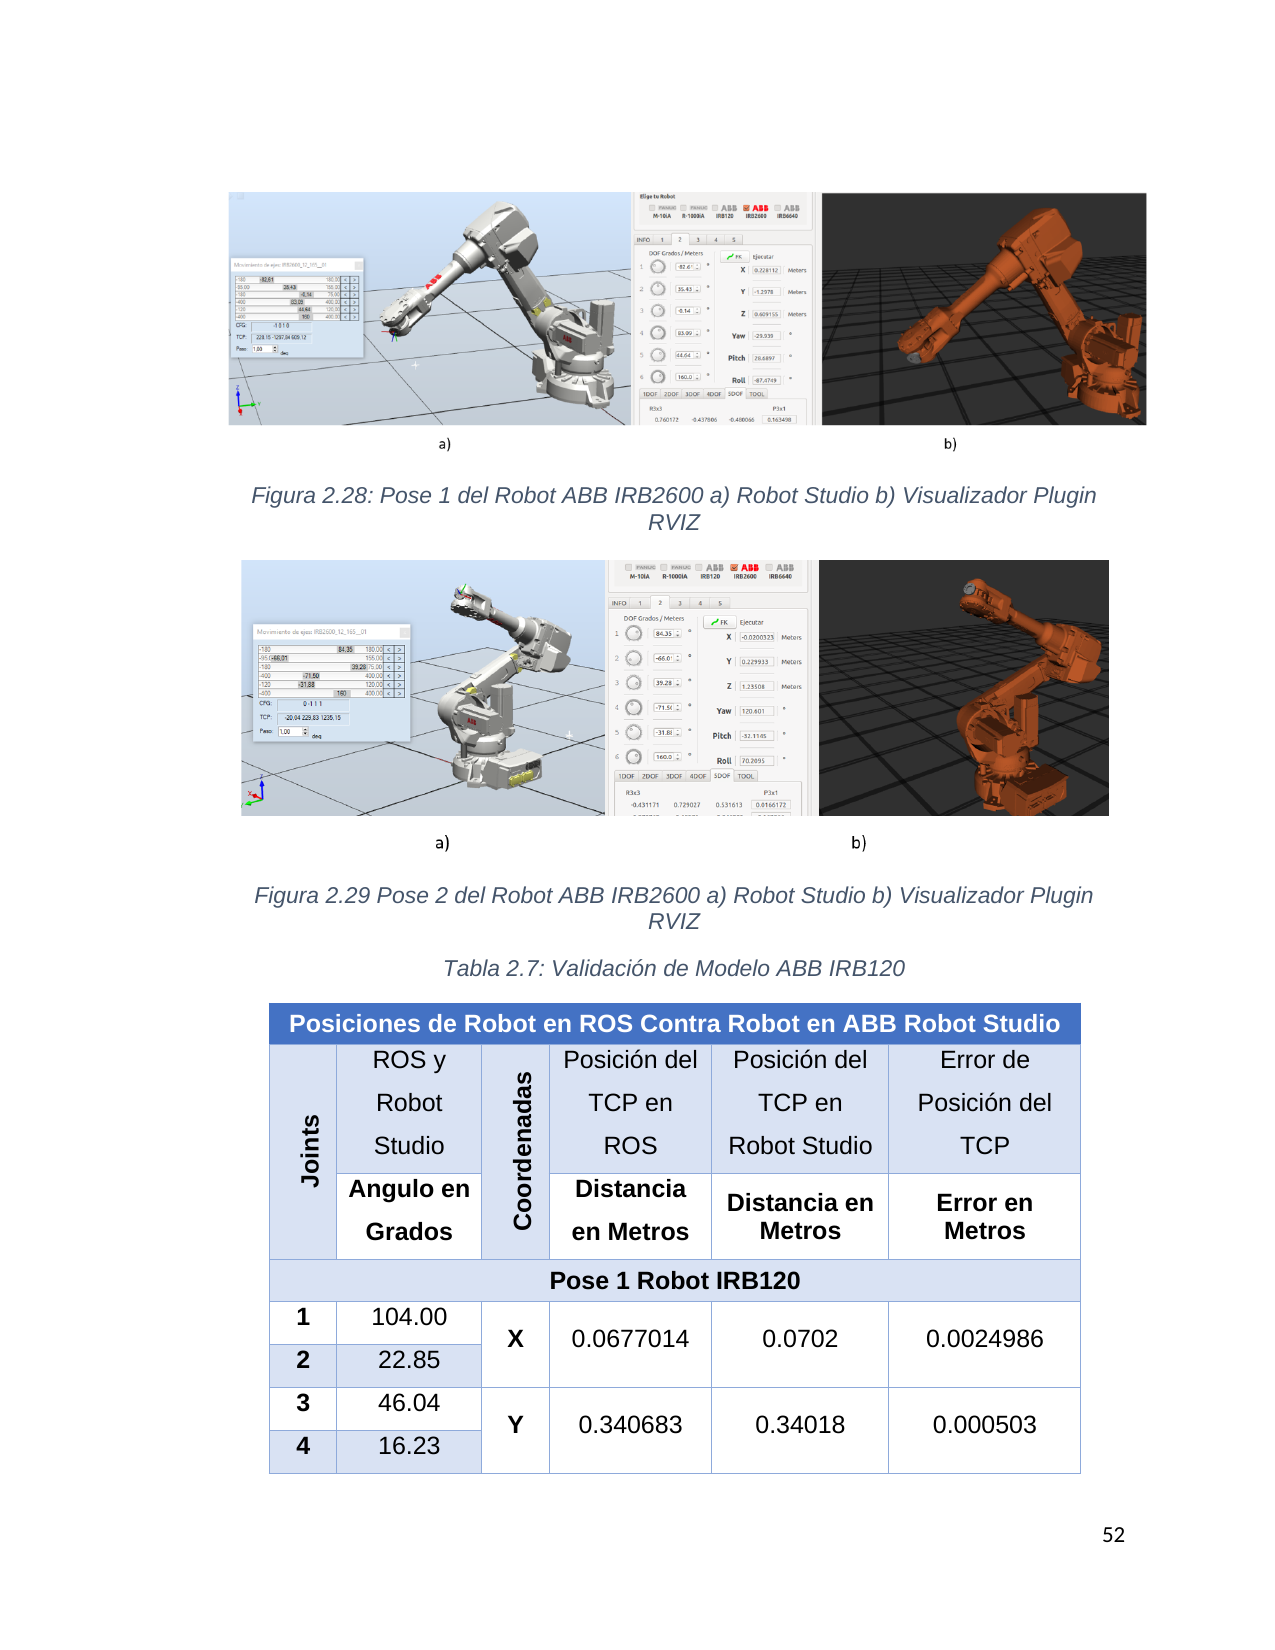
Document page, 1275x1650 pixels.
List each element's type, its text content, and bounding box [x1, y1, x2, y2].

table_cell 0.340683 [550, 1388, 711, 1473]
table_cell Joints [270, 1045, 336, 1259]
picture [241, 555, 1109, 852]
table_cell 22.85 [337, 1345, 481, 1387]
table_cell Pose 1 Robot IRB120 [270, 1260, 1080, 1301]
text Tabla 2.7: Validación de Modelo ABB IRB120 [225, 955, 1125, 982]
table_cell Posición del TCP en Robot Studio [712, 1045, 888, 1173]
table_cell Posición del TCP en ROS [550, 1045, 711, 1173]
text Figura 2.28: Pose 1 del Robot ABB IRB2600 a) Robot Studio b) Visualizador Plugin RVIZ [225, 482, 1125, 535]
table_cell 0.0702 [712, 1302, 888, 1387]
table_cell 0.0677014 [550, 1302, 711, 1387]
table_cell Error en Metros [889, 1174, 1080, 1259]
table_cell Coordenadas [482, 1045, 549, 1259]
table_cell 3 [270, 1388, 336, 1430]
table_cell ROS y Robot Studio [337, 1045, 481, 1173]
table_cell 16.23 [337, 1431, 481, 1473]
table_cell 0.34018 [712, 1388, 888, 1473]
table_cell 1 [270, 1302, 336, 1344]
table_cell Distancia en Metros [712, 1174, 888, 1259]
table_cell 0.0024986 [889, 1302, 1080, 1387]
table_cell Angulo en Grados [337, 1174, 481, 1259]
table_cell 4 [270, 1431, 336, 1473]
table_header Posiciones de Robot en ROS Contra Robot en ABB Robot Studio [270, 1004, 1080, 1044]
picture [225, 192, 1149, 452]
text Figura 2.29 Pose 2 del Robot ABB IRB2600 a) Robot Studio b) Visualizador Plugin RVIZ [225, 882, 1125, 934]
table_cell 104.00 [337, 1302, 481, 1344]
table_cell X [482, 1302, 549, 1387]
table_cell Error de Posición del TCP [889, 1045, 1080, 1173]
table_cell 0.000503 [889, 1388, 1080, 1473]
table_cell 46.04 [337, 1388, 481, 1430]
table_cell Y [482, 1388, 549, 1473]
table_cell Distancia en Metros [550, 1174, 711, 1259]
table_cell 2 [270, 1345, 336, 1387]
